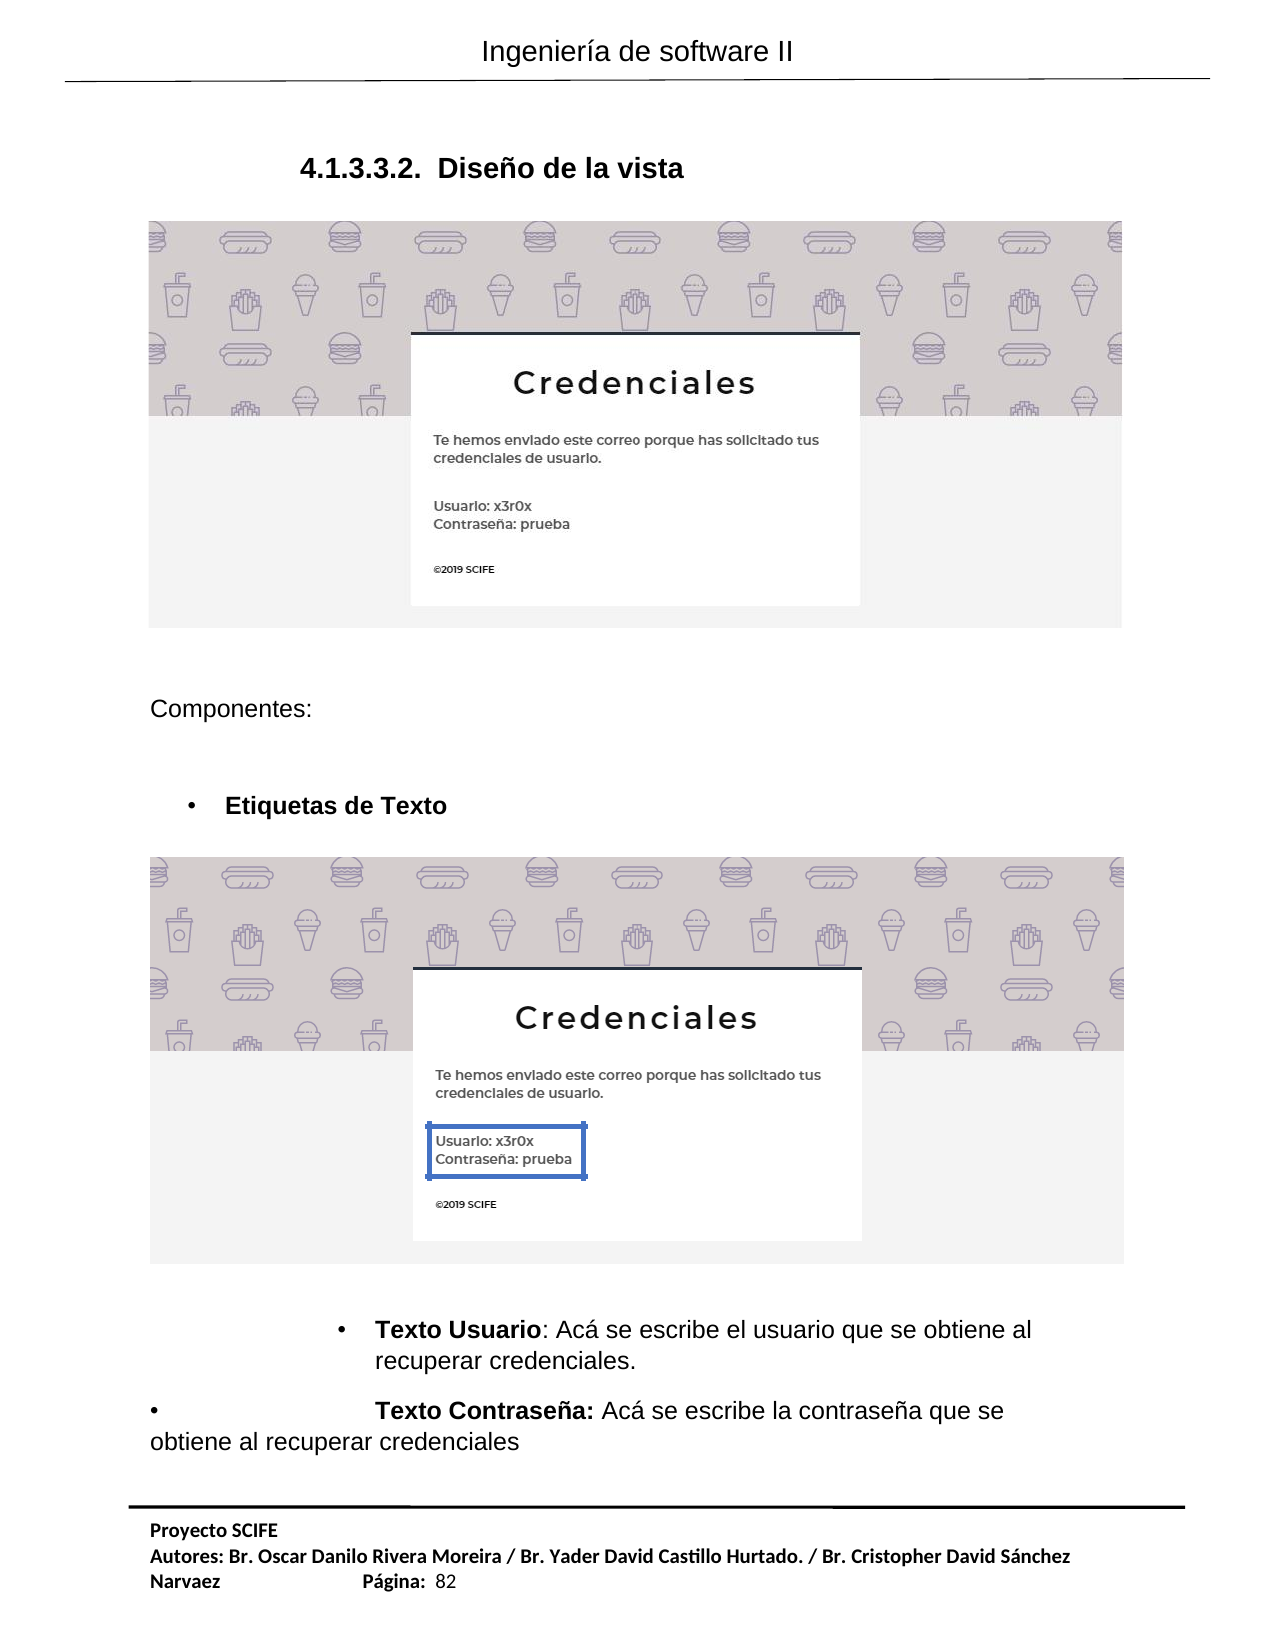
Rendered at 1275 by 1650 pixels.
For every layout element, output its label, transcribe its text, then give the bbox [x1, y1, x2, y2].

list Texto Contraseña: Acá se escribe la contraseña que se obtiene al recuperar credenciales [150, 1396, 1042, 1456]
picture [150, 857, 1125, 1264]
list Etiquetas de Texto [187, 791, 1125, 820]
subtitle 4.1.3.3.2. Diseño de la vista [300, 151, 1125, 185]
picture [148, 221, 1124, 628]
text Componentes: [150, 693, 1125, 722]
list Texto Usuario: Acá se escribe el usuario que se obtiene al recuperar credenciales. [337, 1316, 1067, 1375]
